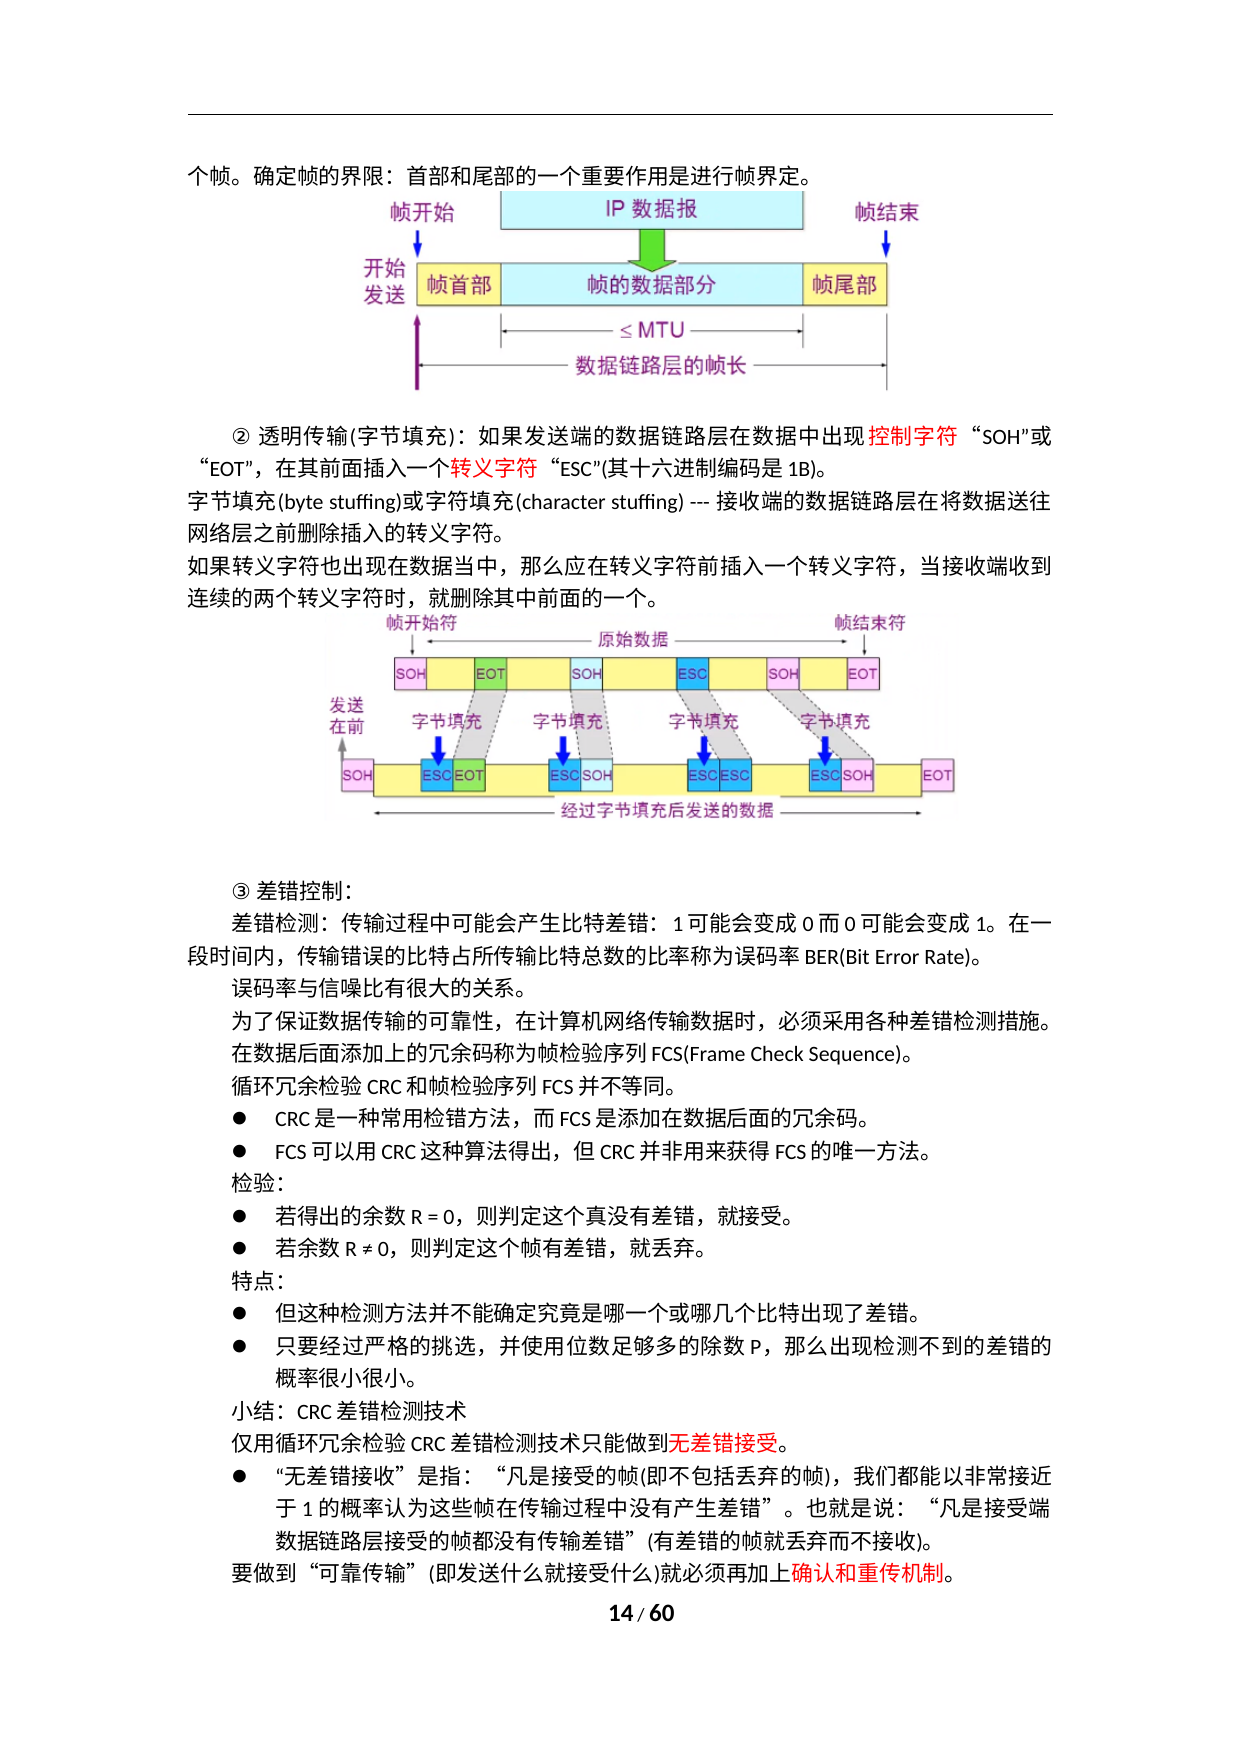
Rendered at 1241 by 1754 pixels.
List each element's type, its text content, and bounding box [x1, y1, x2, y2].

list “无差错接收”是指：“凡是接受的帧(即不包括丢弃的帧)，我们都能以非常接近于1 的概率认为这些帧在传输过程中没有产生差错”。也就是说：“凡是接受端数据链路层接受的帧都没有传输差错”(有差错的帧就丢弃而不接收)。 [231, 1458, 1053, 1556]
list 若得出的余数R = 0，则判定这个真没有差错，就接受。 [231, 1198, 1053, 1231]
text 误码率与信噪比有很大的关系。 [187, 971, 1053, 1003]
text 要做到“可靠传输”(即发送什么就接受什么)就必须再加上确认和重传机制。 [187, 1556, 1053, 1588]
text 循环冗余检验CRC和帧检验序列FCS并不等同。 [187, 1068, 1053, 1101]
text 小结：CRC差错检测技术 [187, 1393, 1053, 1426]
text 在数据后面添加上的冗余码称为帧检验序列FCS(Frame Check Sequence)。 [187, 1036, 1053, 1068]
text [187, 158, 1053, 191]
text 仅用循环冗余检验CRC差错检测技术只能做到无差错接受。 [187, 1426, 1053, 1458]
text 特点： [187, 1263, 1053, 1296]
list 但这种检测方法并不能确定究竟是哪一个或哪几个比特出现了差错。 [231, 1296, 1053, 1328]
text 为了保证数据传输的可靠性，在计算机网络传输数据时，必须采用各种差错检测措施。 [187, 1003, 1053, 1036]
text 透明传输(字节填充)：如果发送端的数据链路层在数据中出现控制字符“SOH”或“EOT”，在其前面插入一个转义字符“ESC”(其十六进制编码是1B)。 字节填充(byte stuffing)或字符填充(character stuffing) --- 接收端的数据链路层在将数据送往网络层之前删除插入的转义字符。 如果转义字符也出现在数据当中，那么应在转义字符前插入一个转义字符，当接收端收到连续的两个转义字符时，就删除其中前面的一个。 [187, 418, 1053, 613]
list 只要经过严格的挑选，并使用位数足够多的除数P，那么出现检测不到的差错的概率很小很小。 [231, 1328, 1053, 1393]
list 若余数R ≠ 0，则判定这个帧有差错，就丢弃。 [231, 1231, 1053, 1263]
text 检验： [187, 1166, 1053, 1198]
text 差错控制： [187, 873, 1053, 906]
list CRC是一种常用检错方法，而FCS是添加在数据后面的冗余码。 [231, 1101, 1053, 1133]
picture [324, 613, 960, 821]
picture [338, 191, 946, 398]
text 差错检测：传输过程中可能会产生比特差错：1可能会变成0而0 可能会变成1。在一段时间内，传输错误的比特占所传输比特总数的比率称为误码率BER(Bit Error Rate)。 [187, 906, 1053, 971]
list FCS可以用CRC这种算法得出，但CRC并非用来获得FCS的唯一方法。 [231, 1133, 1053, 1166]
